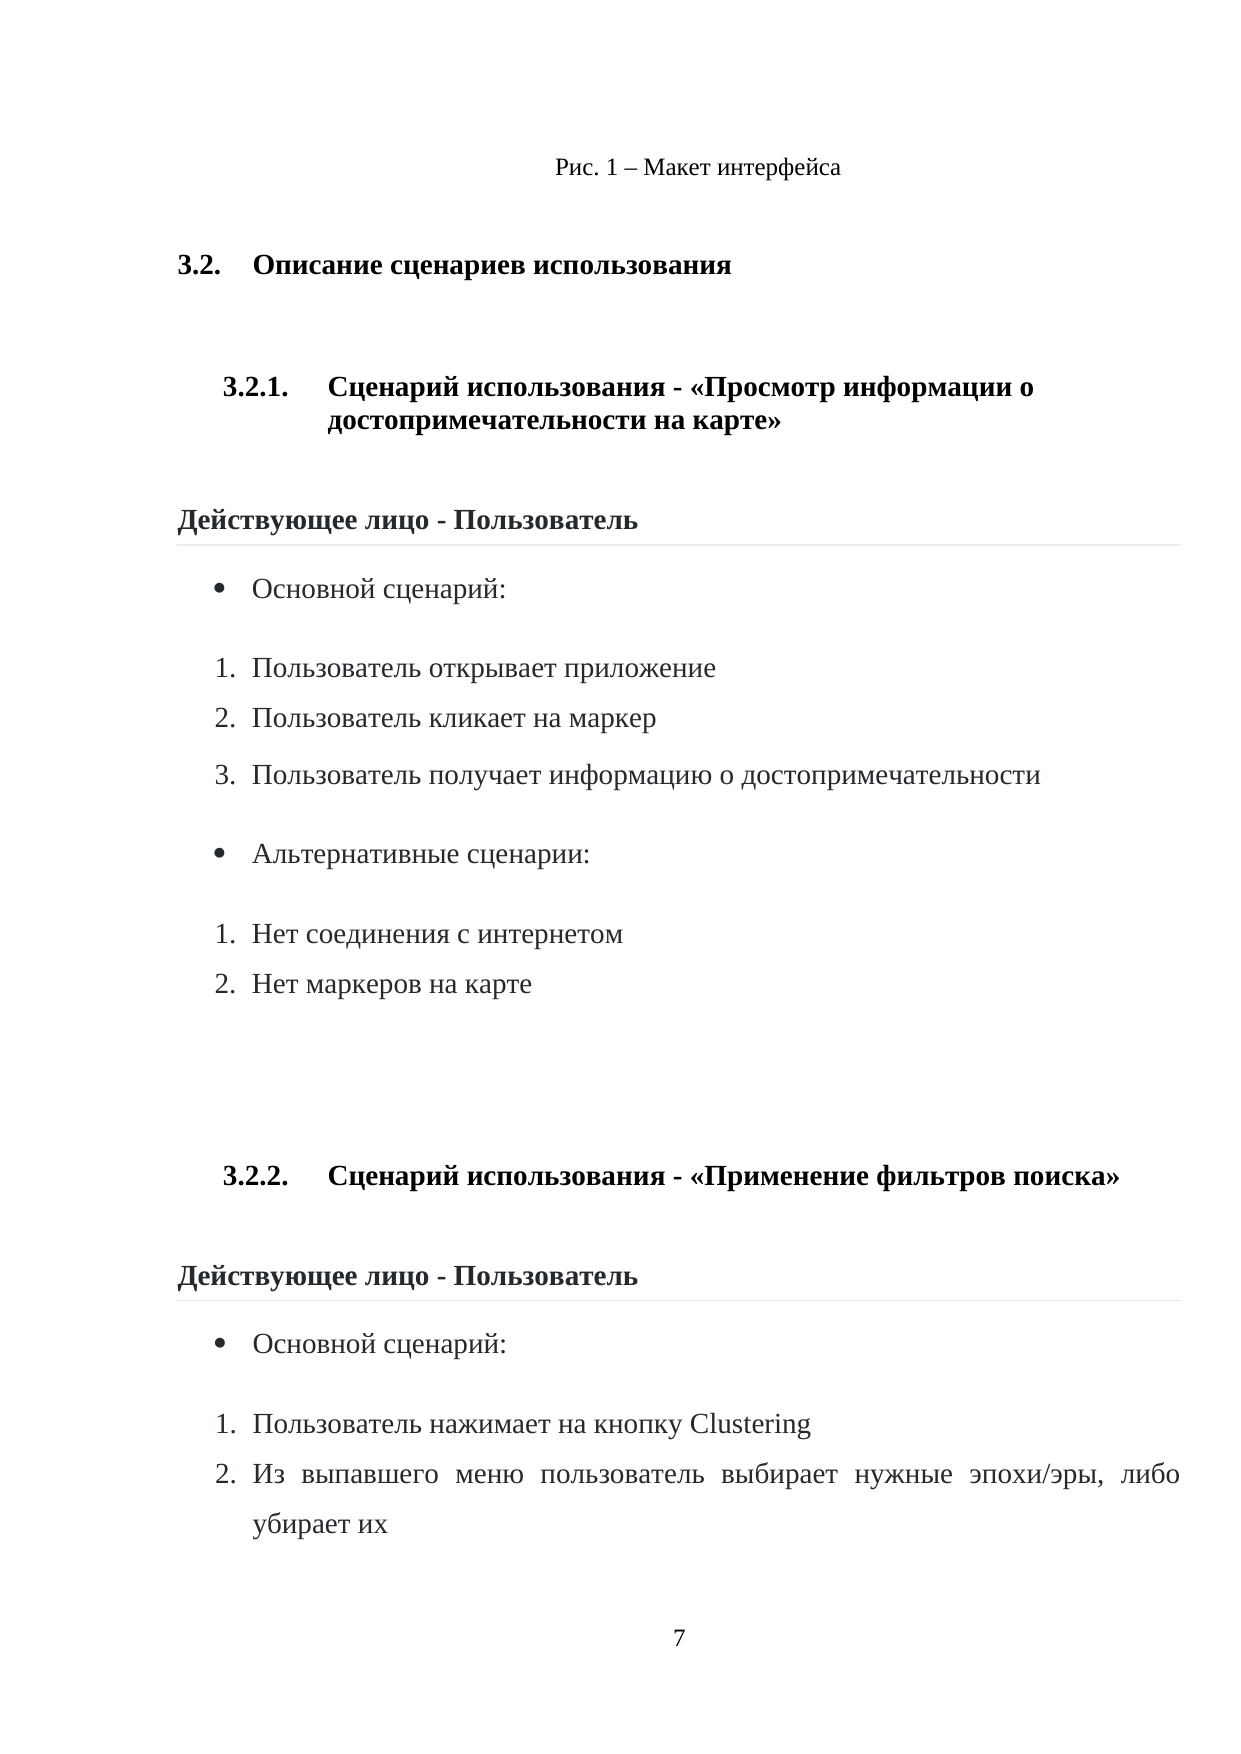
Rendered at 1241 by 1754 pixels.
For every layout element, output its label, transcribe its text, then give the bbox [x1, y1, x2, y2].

list Нет маркеров на карте [214, 967, 1181, 1000]
list Описание сценариев использования [177, 247, 1181, 281]
list Пользователь кликает на маркер [214, 701, 1181, 734]
text Основной сценарий: [214, 571, 1181, 604]
subtitle Сценарий использования - «Просмотр информации о достопримечательности на карте» [223, 369, 1181, 436]
list Пользователь нажимает на кнопку Clustering [215, 1406, 1181, 1439]
text Альтернативные сценарии: [214, 837, 1181, 870]
list Пользователь открывает приложение [214, 650, 1181, 684]
subtitle Действующее лицо - Пользователь [177, 502, 1181, 544]
subtitle Сценарий использования - «Применение фильтров поиска» [223, 1158, 1181, 1191]
text Рис. 1 – Макет интерфейса [215, 152, 1181, 180]
list Пользователь получает информацию о достопримечательности [214, 757, 1181, 791]
subtitle Действующее лицо - Пользователь [177, 1258, 1181, 1300]
list Из выпавшего меню пользователь выбирает нужные эпохи/эры, либо убирает их [215, 1456, 1181, 1540]
text Основной сценарий: [215, 1326, 1181, 1360]
list Нет соединения с интернетом [214, 916, 1181, 950]
